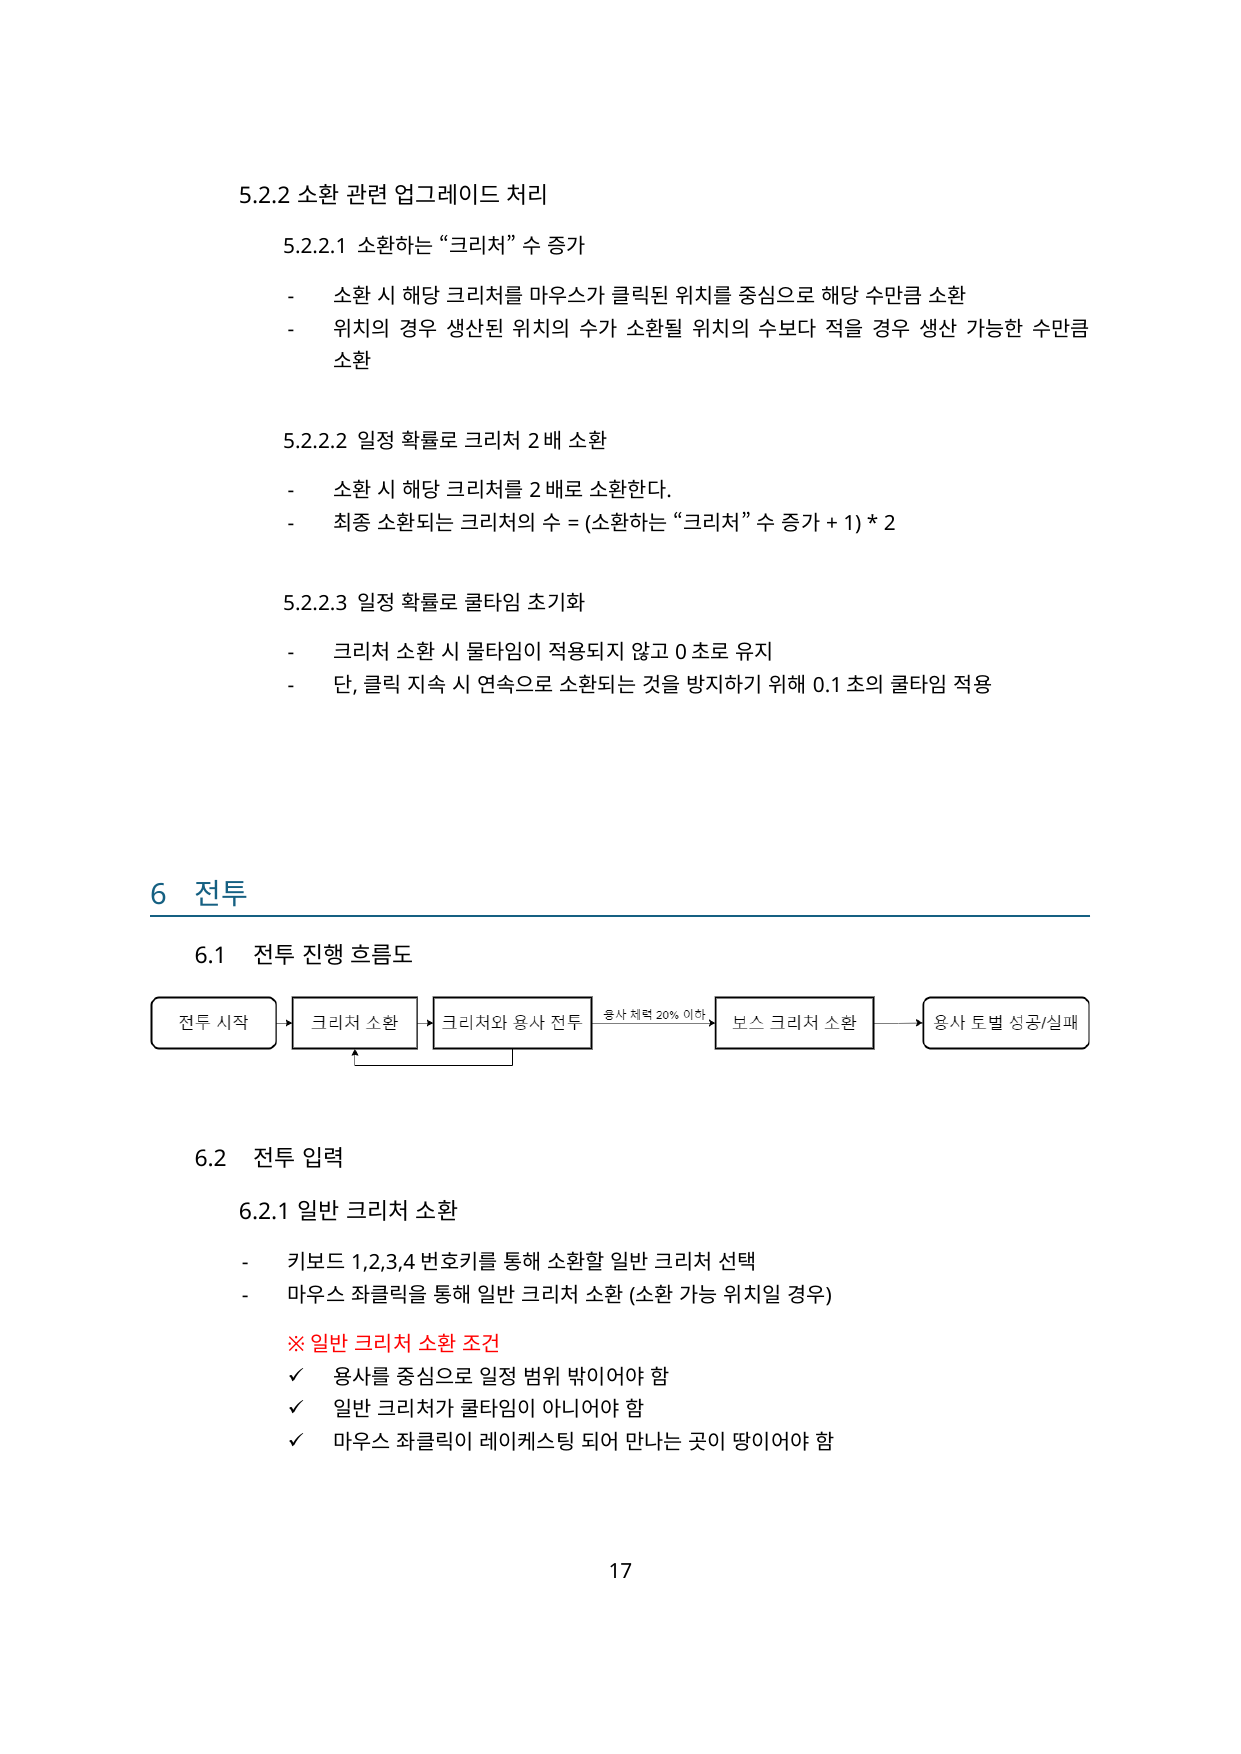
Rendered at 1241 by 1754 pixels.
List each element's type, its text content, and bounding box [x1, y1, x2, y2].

picture [150, 996, 1090, 1072]
list 용사를 중심으로 일정 범위 밖이어야 함 [287, 1360, 1090, 1390]
text 크리처 소환 시 물타임이 적용되지 않고 0초로 유지 [287, 636, 1090, 666]
text 소환하는 “크리처” 수 증가 [283, 230, 1090, 260]
list 일반 크리처가 쿨타임이 아니어야 함 [287, 1393, 1090, 1423]
text 소환 시 해당 크리처를 2배로 소환한다. [287, 474, 1090, 504]
text 전투 진행 흐름도 [194, 937, 1090, 970]
text 마우스 좌클릭을 통해 일반 크리처 소환 (소환 가능 위치일 경우) [242, 1278, 1090, 1308]
text 최종 소환되는 크리처의 수 = (소환하는 “크리처” 수 증가 + 1) * 2 [287, 506, 1090, 567]
text 소환 시 해당 크리처를 마우스가 클릭된 위치를 중심으로 해당 수만큼 소환 [287, 279, 1090, 309]
text 전투 입력 [194, 1140, 1090, 1173]
text 전투 [150, 871, 1090, 915]
text 위치의 경우 생산된 위치의 수가 소환될 위치의 수보다 적을 경우 생산 가능한 수만큼 소환 [287, 312, 1090, 405]
text 키보드 1,2,3,4 번호키를 통해 소환할 일반 크리처 선택 [242, 1245, 1090, 1276]
text 일정 확률로 크리처 2배 소환 [283, 424, 1090, 454]
text 단, 클릭 지속 시 연속으로 소환되는 것을 방지하기 위해 0.1초의 쿨타임 적용 [287, 668, 1090, 729]
list 마우스 좌클릭이 레이케스팅 되어 만나는 곳이 땅이어야 함 [287, 1425, 1090, 1486]
list ※ 일반 크리처 소환 조건 [287, 1327, 1090, 1358]
text 소환 관련 업그레이드 처리 [239, 177, 1090, 211]
text 일정 확률로 쿨타임 초기화 [283, 586, 1090, 616]
text 일반 크리처 소환 [239, 1193, 1090, 1226]
